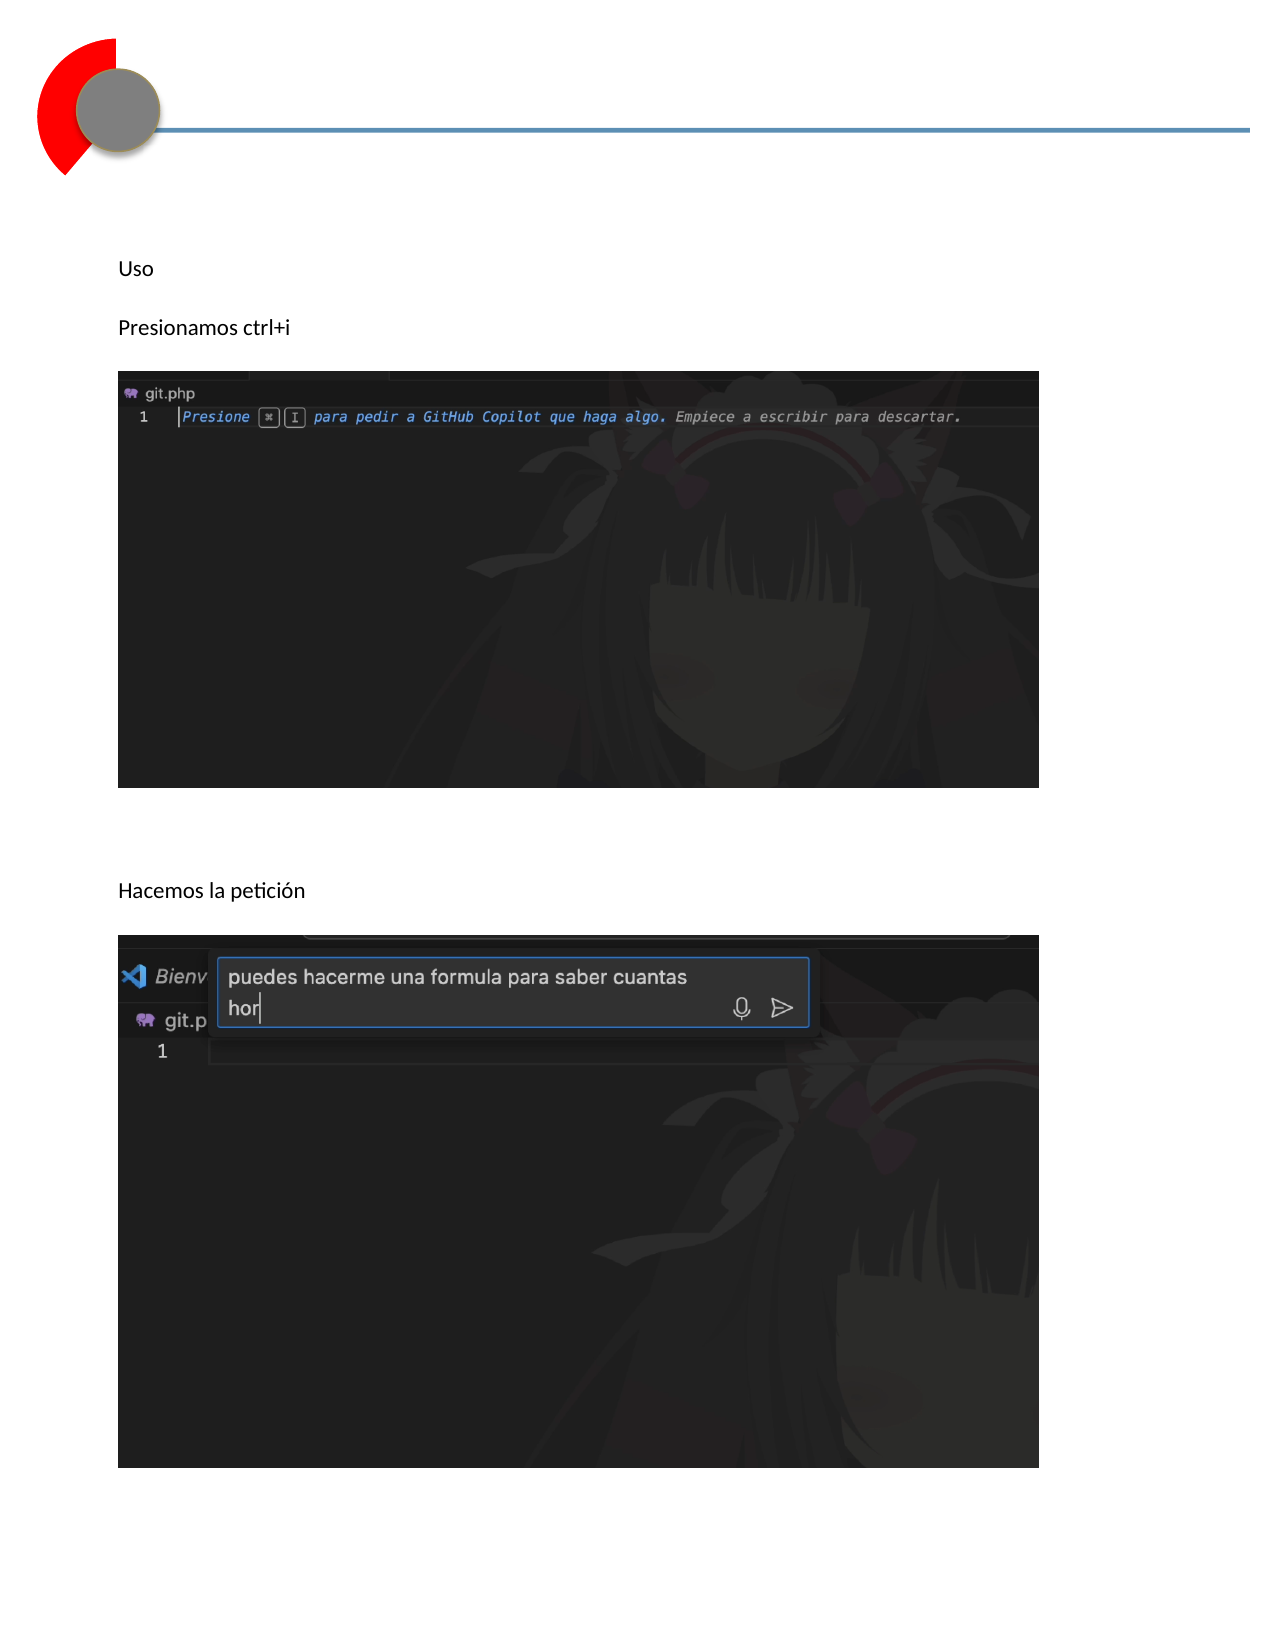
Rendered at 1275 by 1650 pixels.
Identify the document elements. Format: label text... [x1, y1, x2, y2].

picture [118, 935, 1039, 1468]
picture [118, 371, 1039, 788]
text Presionamos ctrl+i [118, 313, 1157, 341]
picture [67, 64, 169, 166]
text Uso [118, 254, 1157, 282]
text Hacemos la petición [118, 877, 1157, 905]
